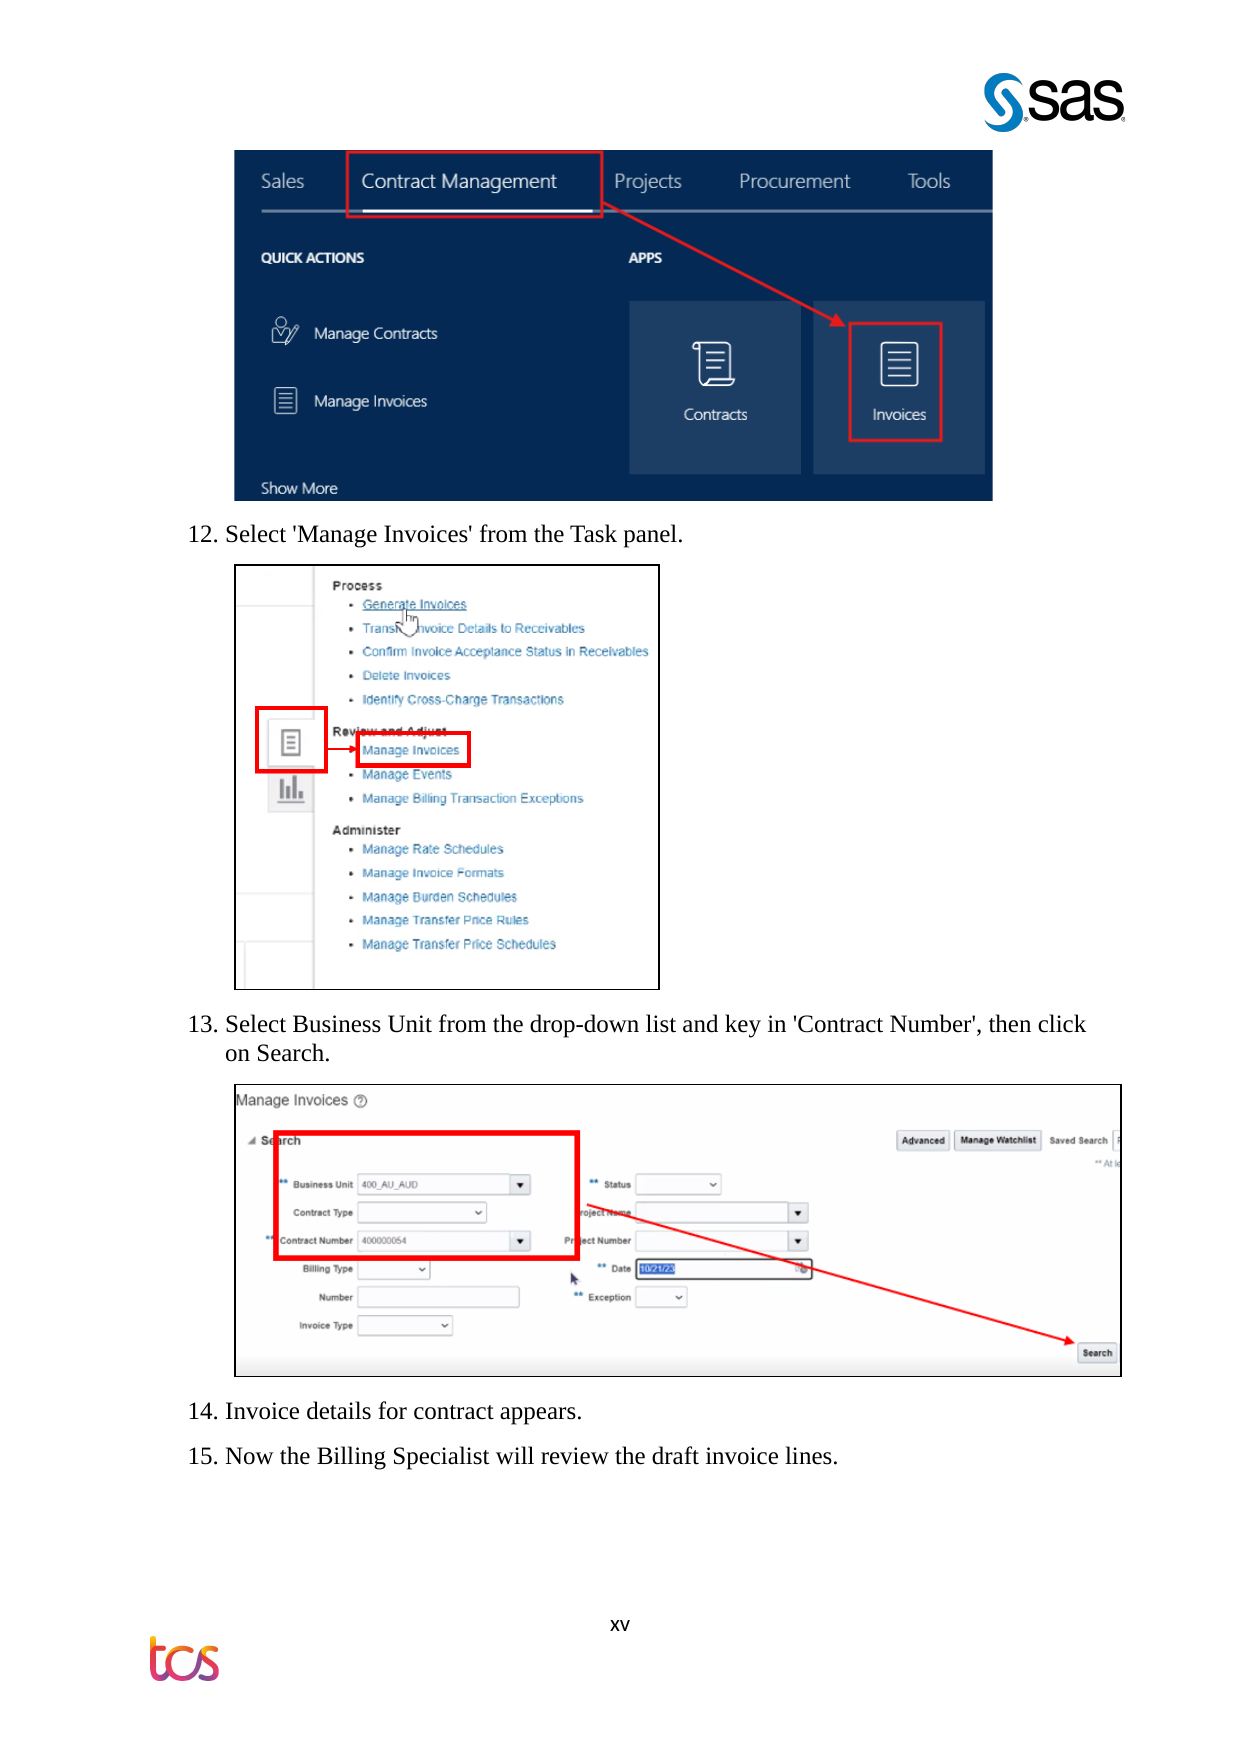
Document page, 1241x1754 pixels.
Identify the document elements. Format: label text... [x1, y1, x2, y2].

text Now the Billing Specialist will review the draft invoice lines. [187, 1441, 1090, 1470]
picture [234, 150, 993, 501]
picture [236, 1085, 1120, 1376]
text Select Business Unit from the drop-down list and key in 'Contract Number', then click on Search. [187, 1009, 1090, 1067]
text Select 'Manage Invoices' from the Task panel. [187, 519, 1090, 548]
picture [150, 1636, 219, 1681]
text Invoice details for contract appears. [187, 1396, 1090, 1425]
picture [984, 73, 1125, 132]
picture [236, 566, 658, 989]
